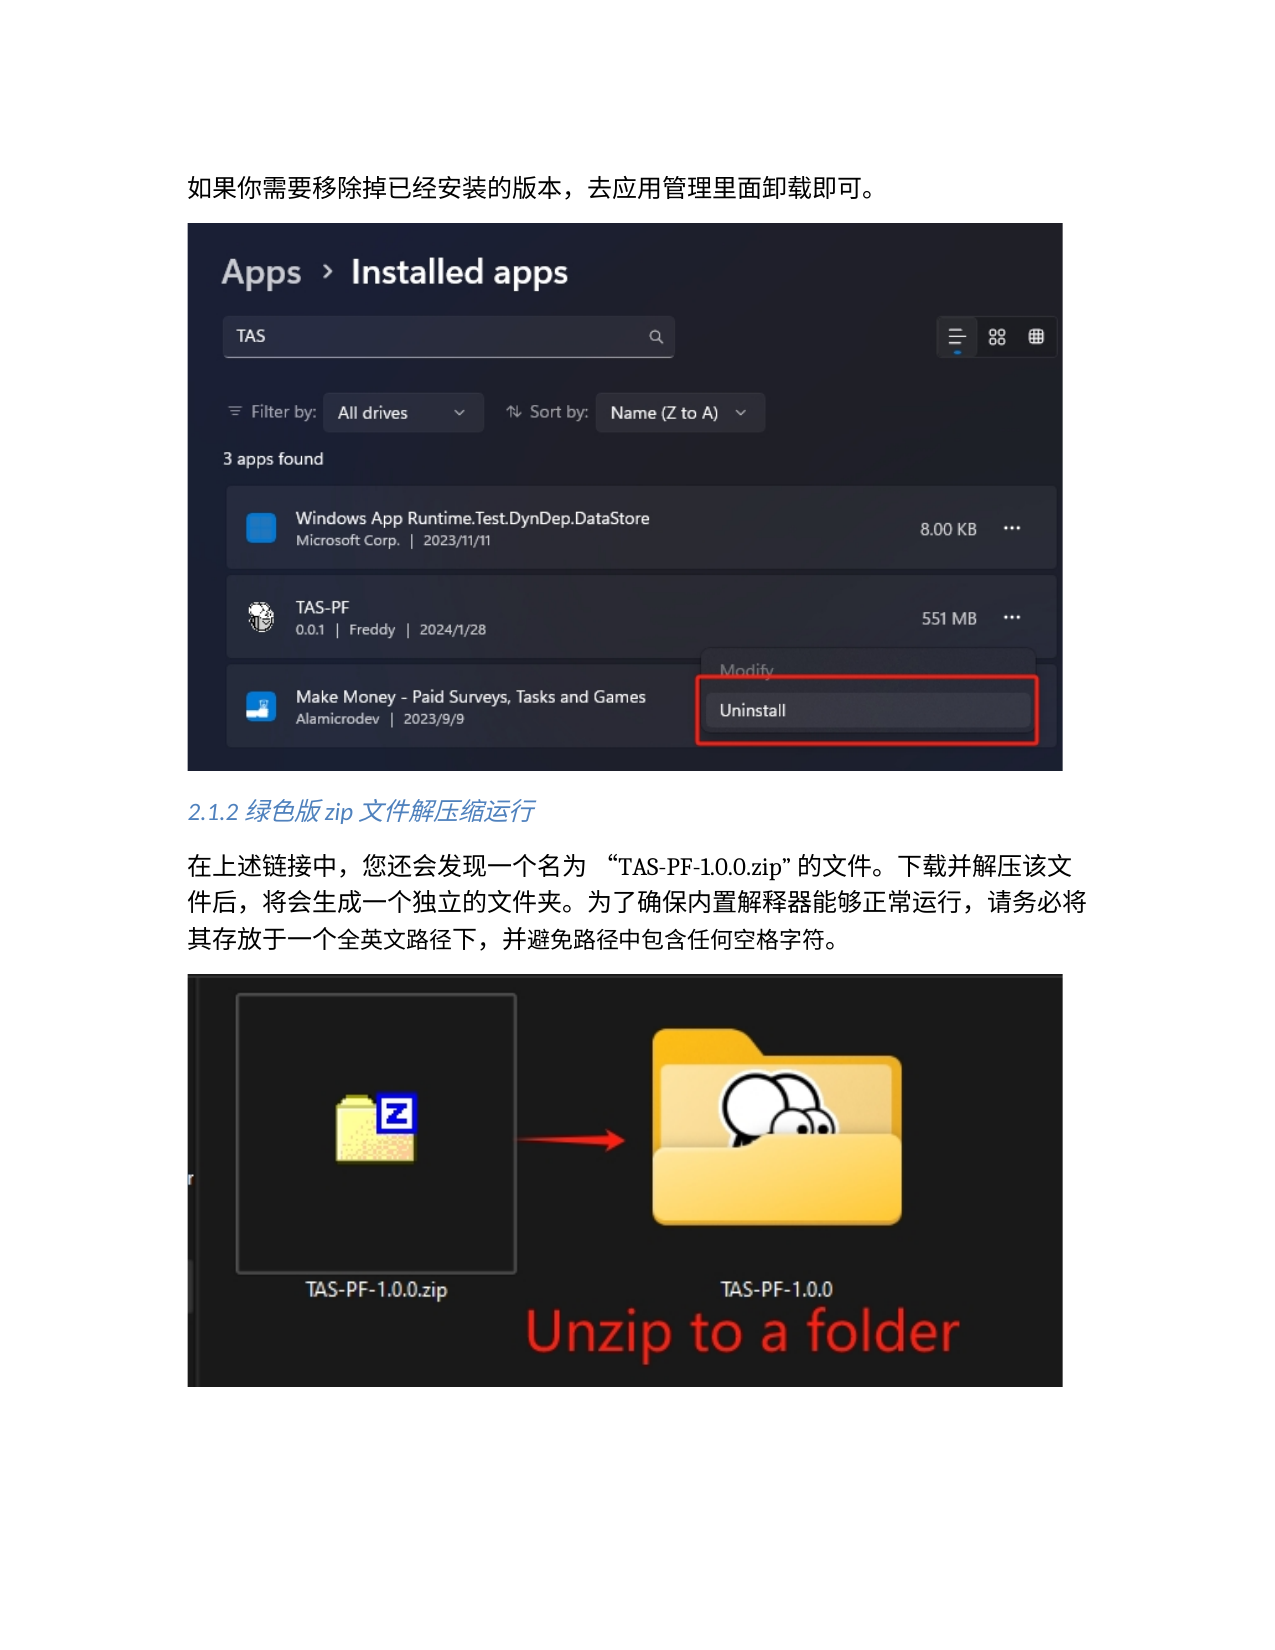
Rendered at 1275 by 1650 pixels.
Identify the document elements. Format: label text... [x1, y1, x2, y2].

picture [187, 974, 1063, 1387]
text 在上述链接中，您还会发现一个名为 “TAS-PF-1.0.0.zip” 的文件。下载并解压该文件后，将会生成一个独立的文件夹。为了确保内置解释器能够正常运行，请务必将其存放于一个全英文路径下，并避免路径中包含任何空格字符。 [187, 847, 1087, 955]
text 如果你需要移除掉已经安装的版本，去应用管理里面卸载即可。 [187, 169, 1087, 205]
subtitle 2.1.2 绿色版 zip 文件解压缩运行 [187, 792, 1087, 828]
picture [187, 223, 1063, 771]
